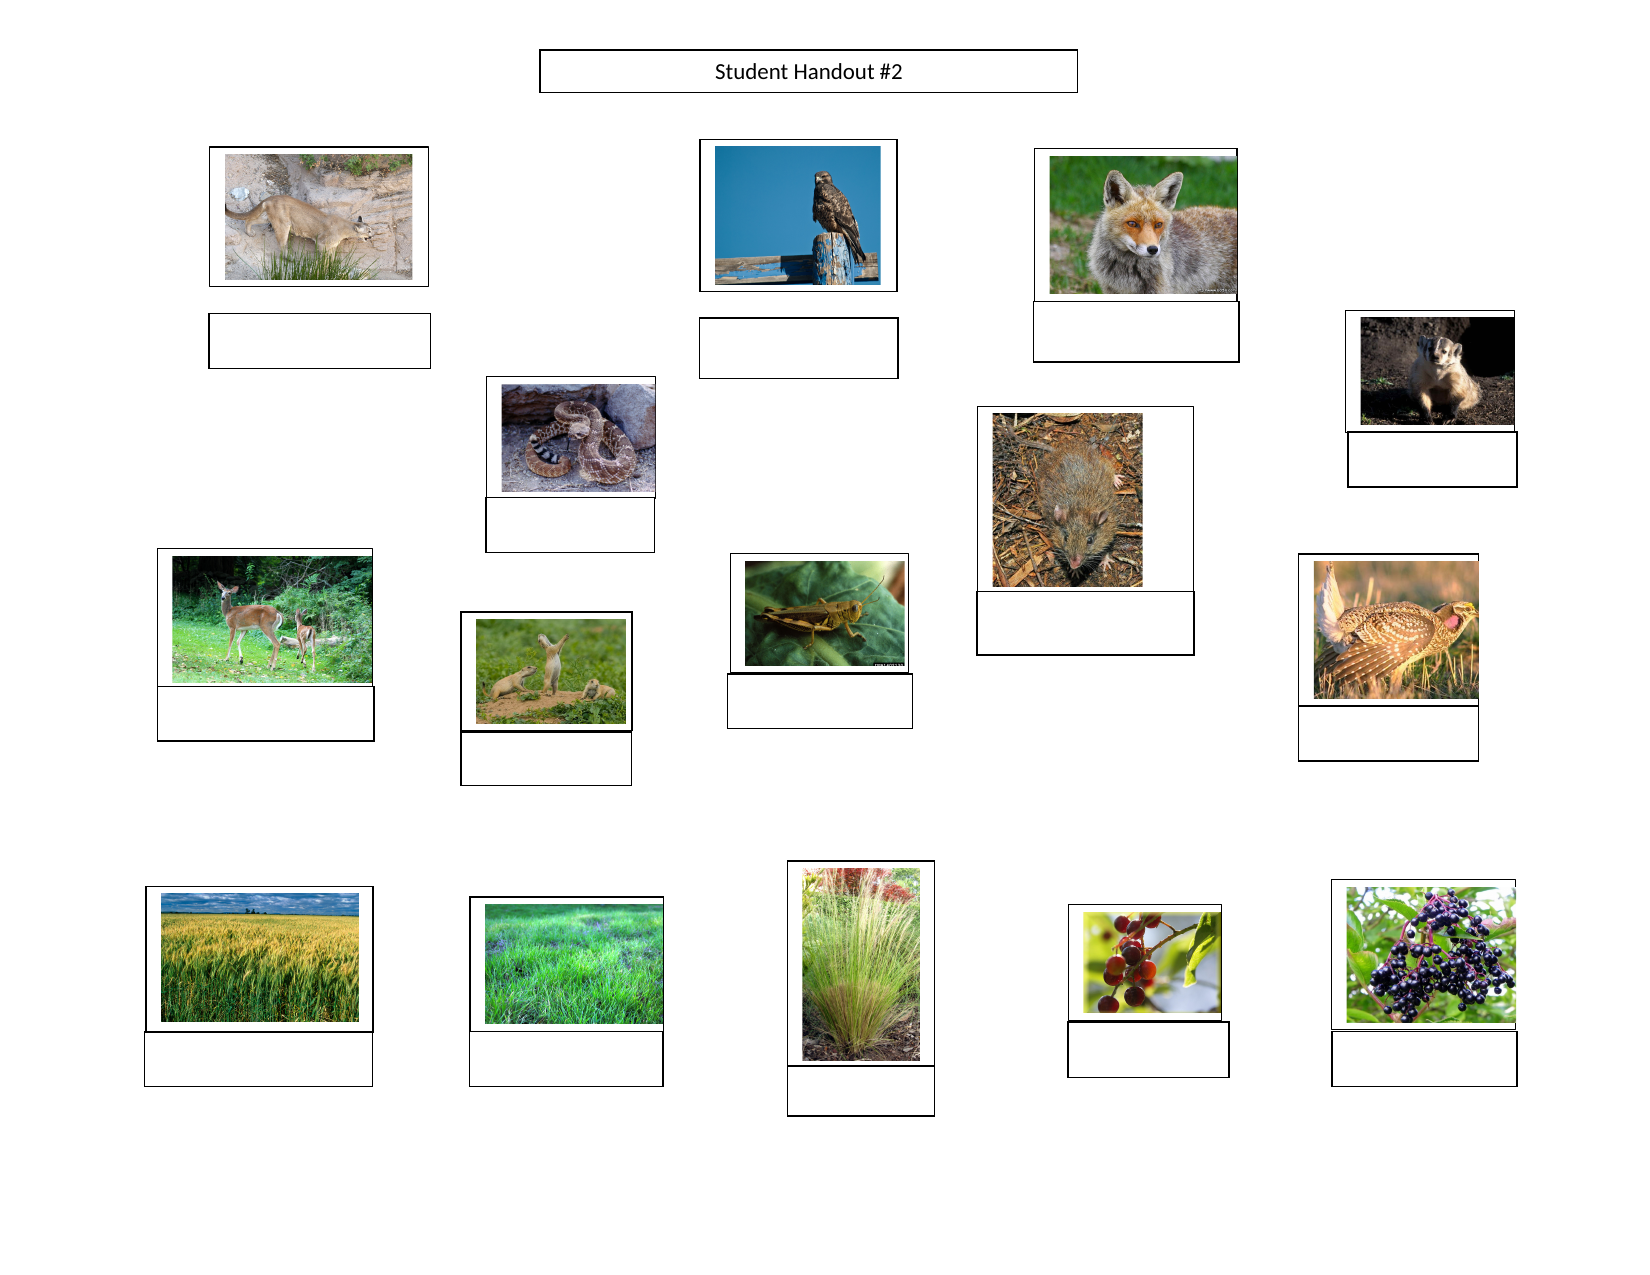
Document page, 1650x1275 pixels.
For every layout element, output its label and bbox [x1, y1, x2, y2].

picture [501, 384, 656, 492]
picture [992, 413, 1143, 587]
picture [1049, 156, 1238, 294]
picture [476, 619, 626, 724]
picture [161, 893, 359, 1022]
picture [225, 154, 413, 280]
picture [1346, 887, 1517, 1023]
picture [715, 146, 881, 285]
picture [1083, 912, 1221, 1013]
picture [802, 868, 920, 1061]
picture [1313, 561, 1479, 699]
picture [172, 556, 372, 683]
picture [745, 561, 905, 666]
picture [485, 904, 663, 1024]
